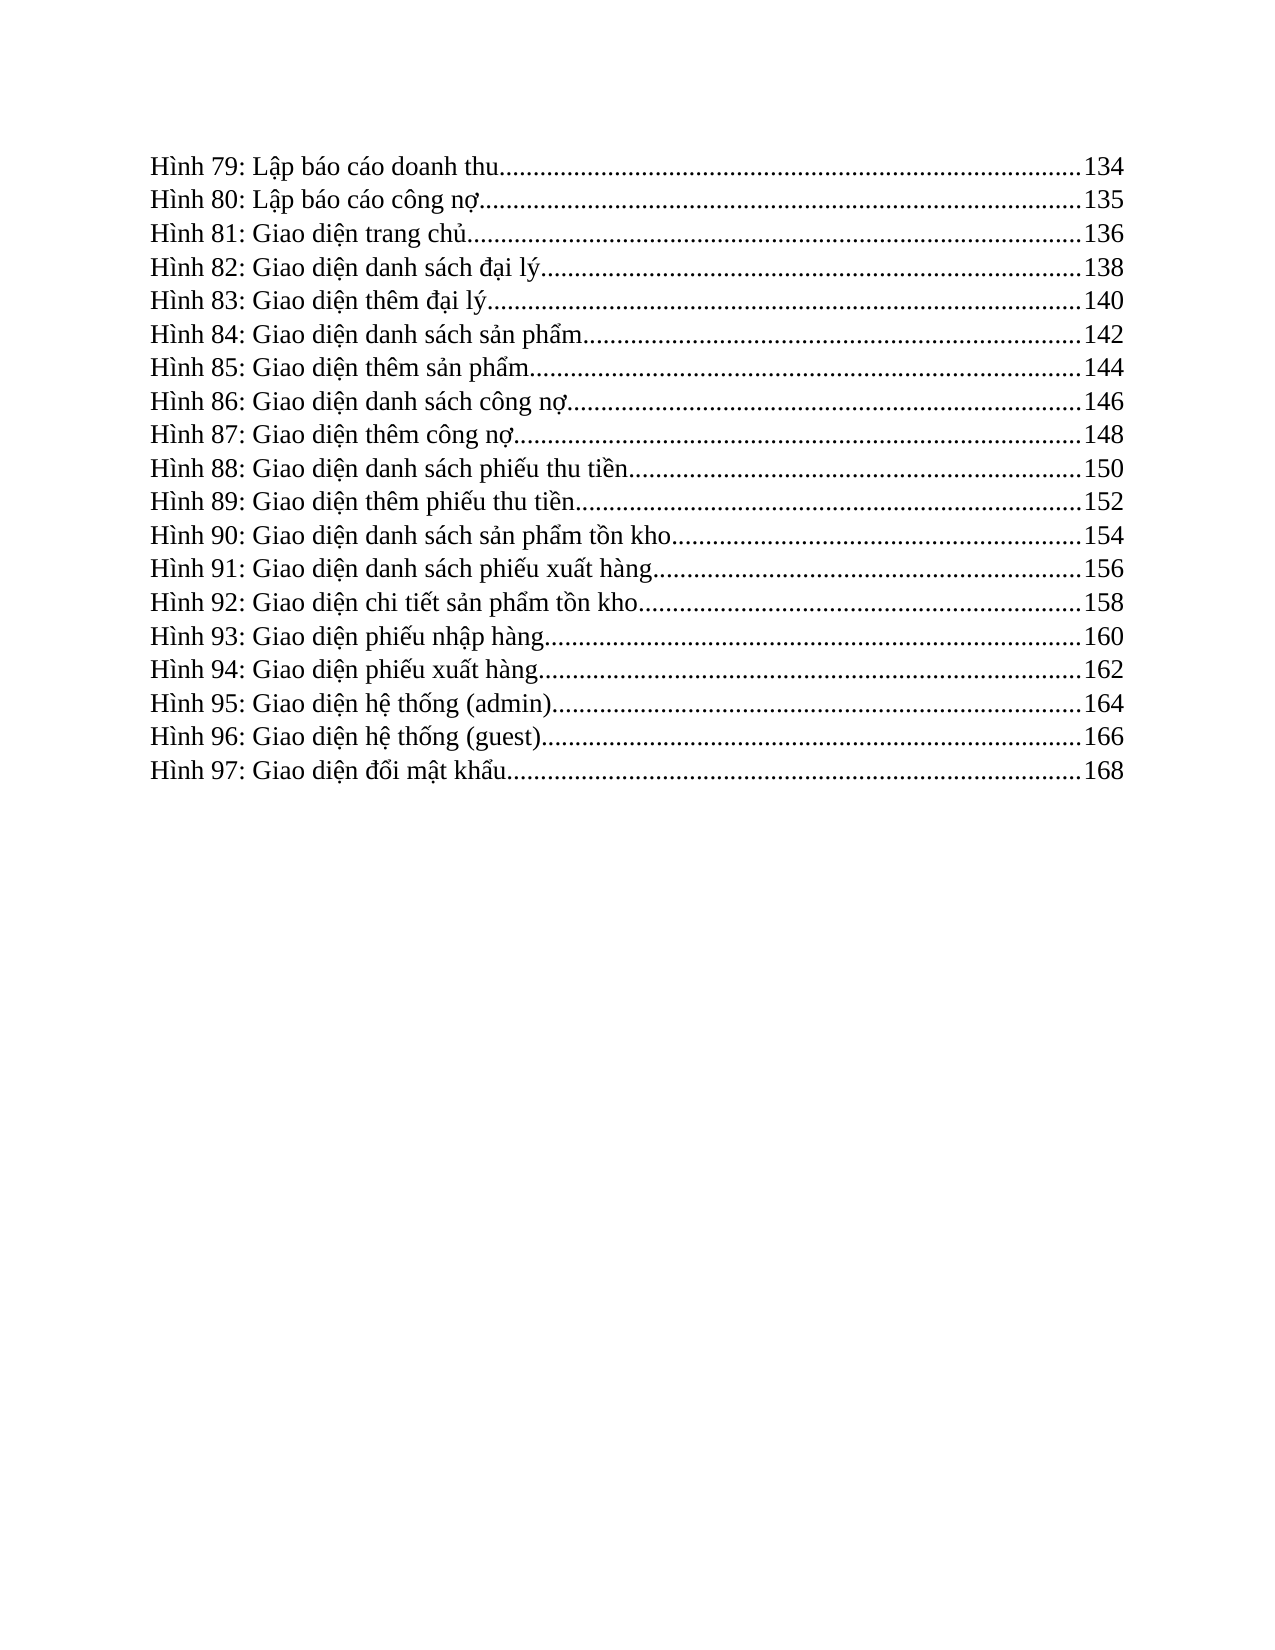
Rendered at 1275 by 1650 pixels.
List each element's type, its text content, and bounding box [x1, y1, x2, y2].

text Hình 94: Giao diện phiếu xuất hàng 162 [150, 653, 1125, 684]
text Hình 93: Giao diện phiếu nhập hàng 160 [150, 619, 1125, 651]
text Hình 95: Giao diện hệ thống (admin) 164 [150, 687, 1125, 718]
text Hình 85: Giao diện thêm sản phẩm 144 [150, 351, 1125, 382]
text Hình 89: Giao diện thêm phiếu thu tiền 152 [150, 485, 1125, 517]
text Hình 82: Giao diện danh sách đại lý 138 [150, 251, 1125, 282]
text Hình 92: Giao diện chi tiết sản phẩm tồn kho 158 [150, 586, 1125, 617]
text Hình 97: Giao diện đổi mật khẩu 168 [150, 754, 1125, 785]
text Hình 88: Giao diện danh sách phiếu thu tiền 150 [150, 452, 1125, 483]
text Hình 83: Giao diện thêm đại lý 140 [150, 284, 1125, 315]
text Hình 91: Giao diện danh sách phiếu xuất hàng 156 [150, 552, 1125, 584]
text Hình 86: Giao diện danh sách công nợ 146 [150, 385, 1125, 416]
text Hình 79: Lập báo cáo doanh thu 134 [150, 150, 1125, 181]
text Hình 81: Giao diện trang chủ 136 [150, 217, 1125, 248]
text Hình 90: Giao diện danh sách sản phẩm tồn kho 154 [150, 519, 1125, 550]
text Hình 87: Giao diện thêm công nợ 148 [150, 418, 1125, 449]
text Hình 96: Giao diện hệ thống (guest) 166 [150, 720, 1125, 751]
text Hình 84: Giao diện danh sách sản phẩm 142 [150, 318, 1125, 349]
text Hình 80: Lập báo cáo công nợ 135 [150, 183, 1125, 215]
